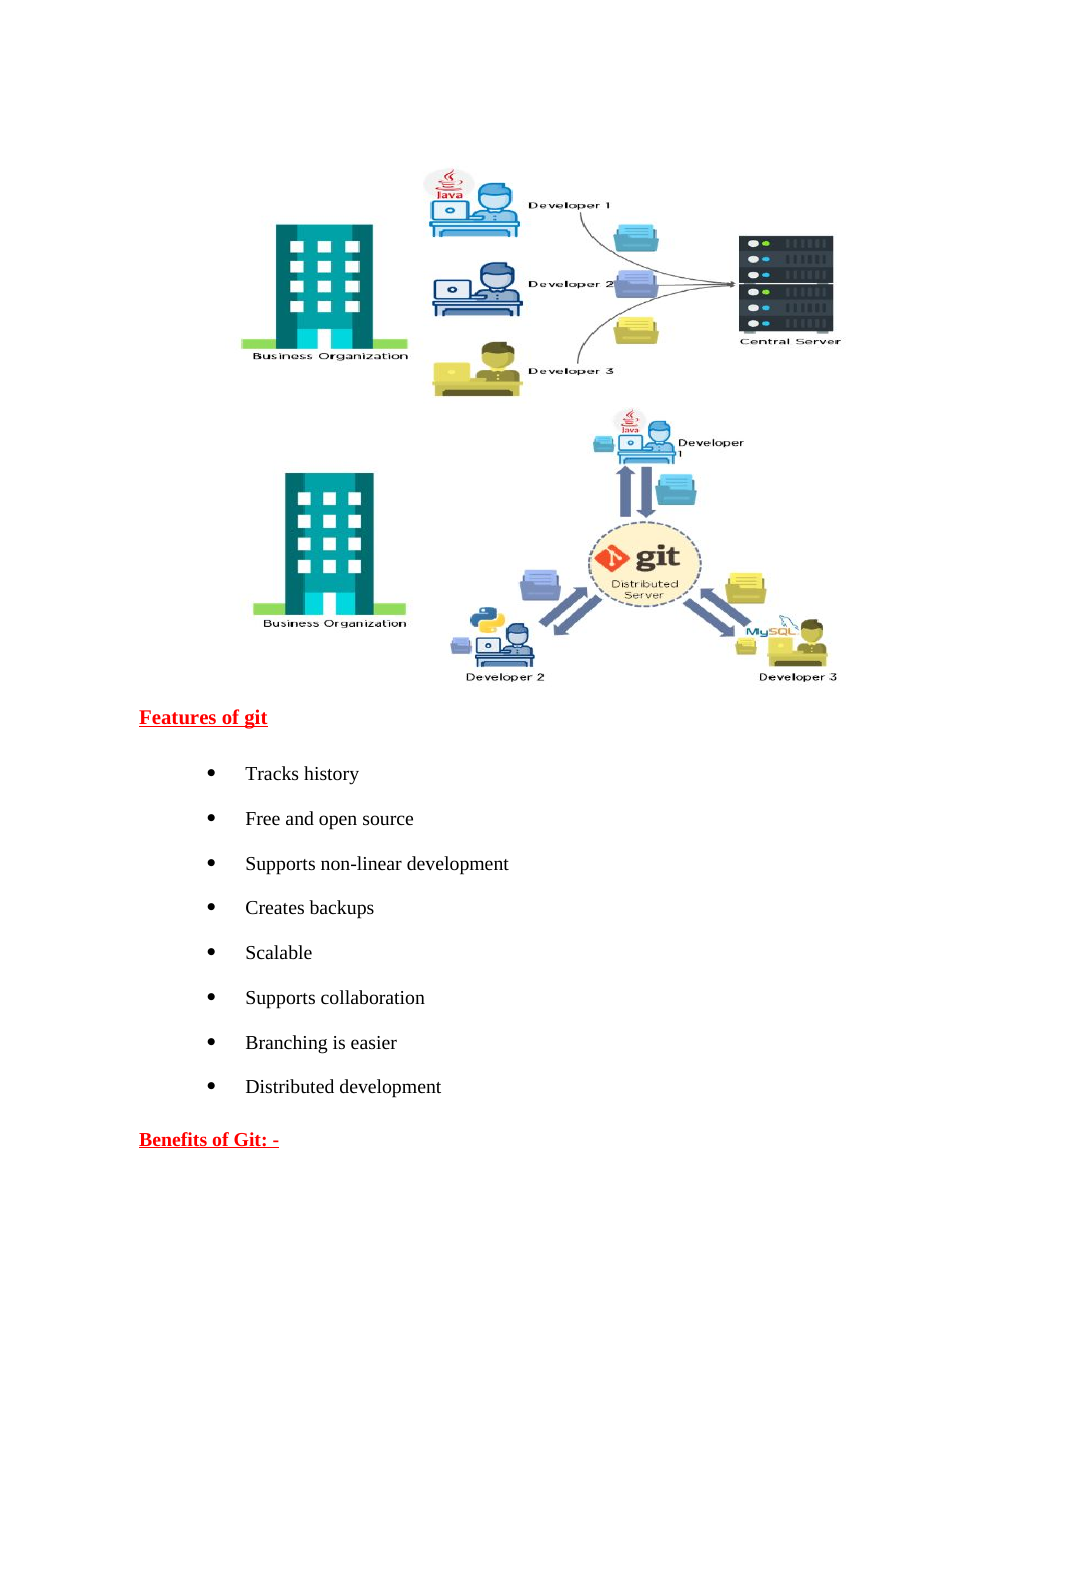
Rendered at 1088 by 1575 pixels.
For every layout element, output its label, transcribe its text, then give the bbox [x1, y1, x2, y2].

list Creates backups [208, 896, 948, 919]
picture [221, 407, 866, 701]
list Branching is easier [208, 1031, 948, 1054]
list Scalable [208, 941, 948, 964]
list Distributed development [208, 1076, 948, 1098]
picture [225, 150, 863, 404]
list Supports non-linear development [208, 852, 948, 874]
text Benefits of Git: - [139, 1128, 948, 1150]
list Free and open source [208, 807, 948, 830]
list Supports collaboration [208, 986, 948, 1009]
text Features of git [139, 705, 948, 729]
list Tracks history [208, 762, 948, 785]
